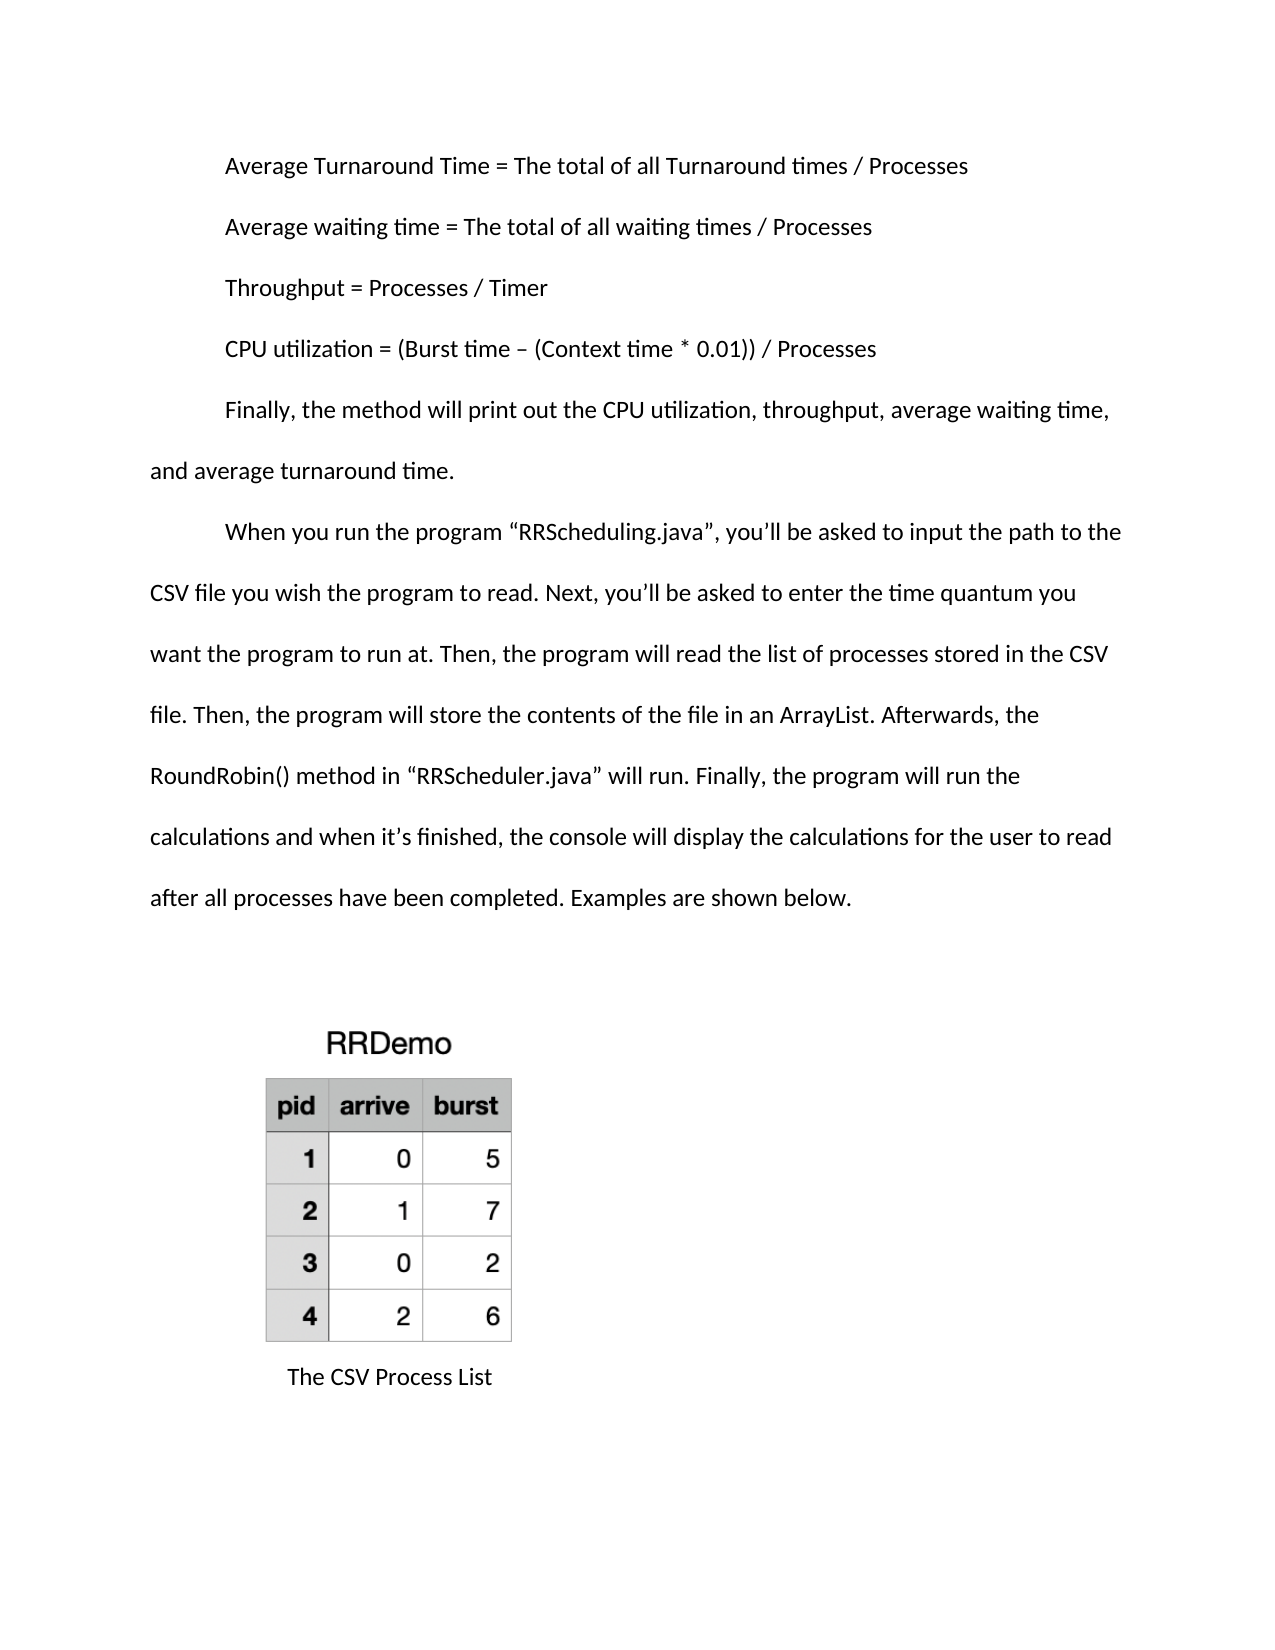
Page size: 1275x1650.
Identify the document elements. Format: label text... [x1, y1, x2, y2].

text CPU utilization = (Burst time – (Context time * 0.01)) / Processes [150, 333, 1125, 364]
text Finally, the method will print out the CPU utilization, throughput, average waiting time, and average turnaround time. [150, 394, 1125, 486]
text Throughput = Processes / Timer [150, 272, 1125, 303]
text Average Turnaround Time = The total of all Turnaround times / Processes [150, 150, 1125, 181]
text Average waiting time = The total of all waiting times / Processes [150, 211, 1125, 242]
picture [225, 1004, 561, 1392]
text When you run the program “RRScheduling.java”, you’ll be asked to input the path to the CSV file you wish the program to read. Next, you’ll be asked to enter the time quantum you want the program to run at. Then, the program will read the list of processes stored in the CSV file. Then, the program will store the contents of the file in an ArrayList. Afterwards, the RoundRobin() method in “RRScheduler.java” will run. Finally, the program will run the calculations and when it’s finished, the console will display the calculations for the user to read after all processes have been completed. Examples are shown below. [150, 516, 1125, 913]
